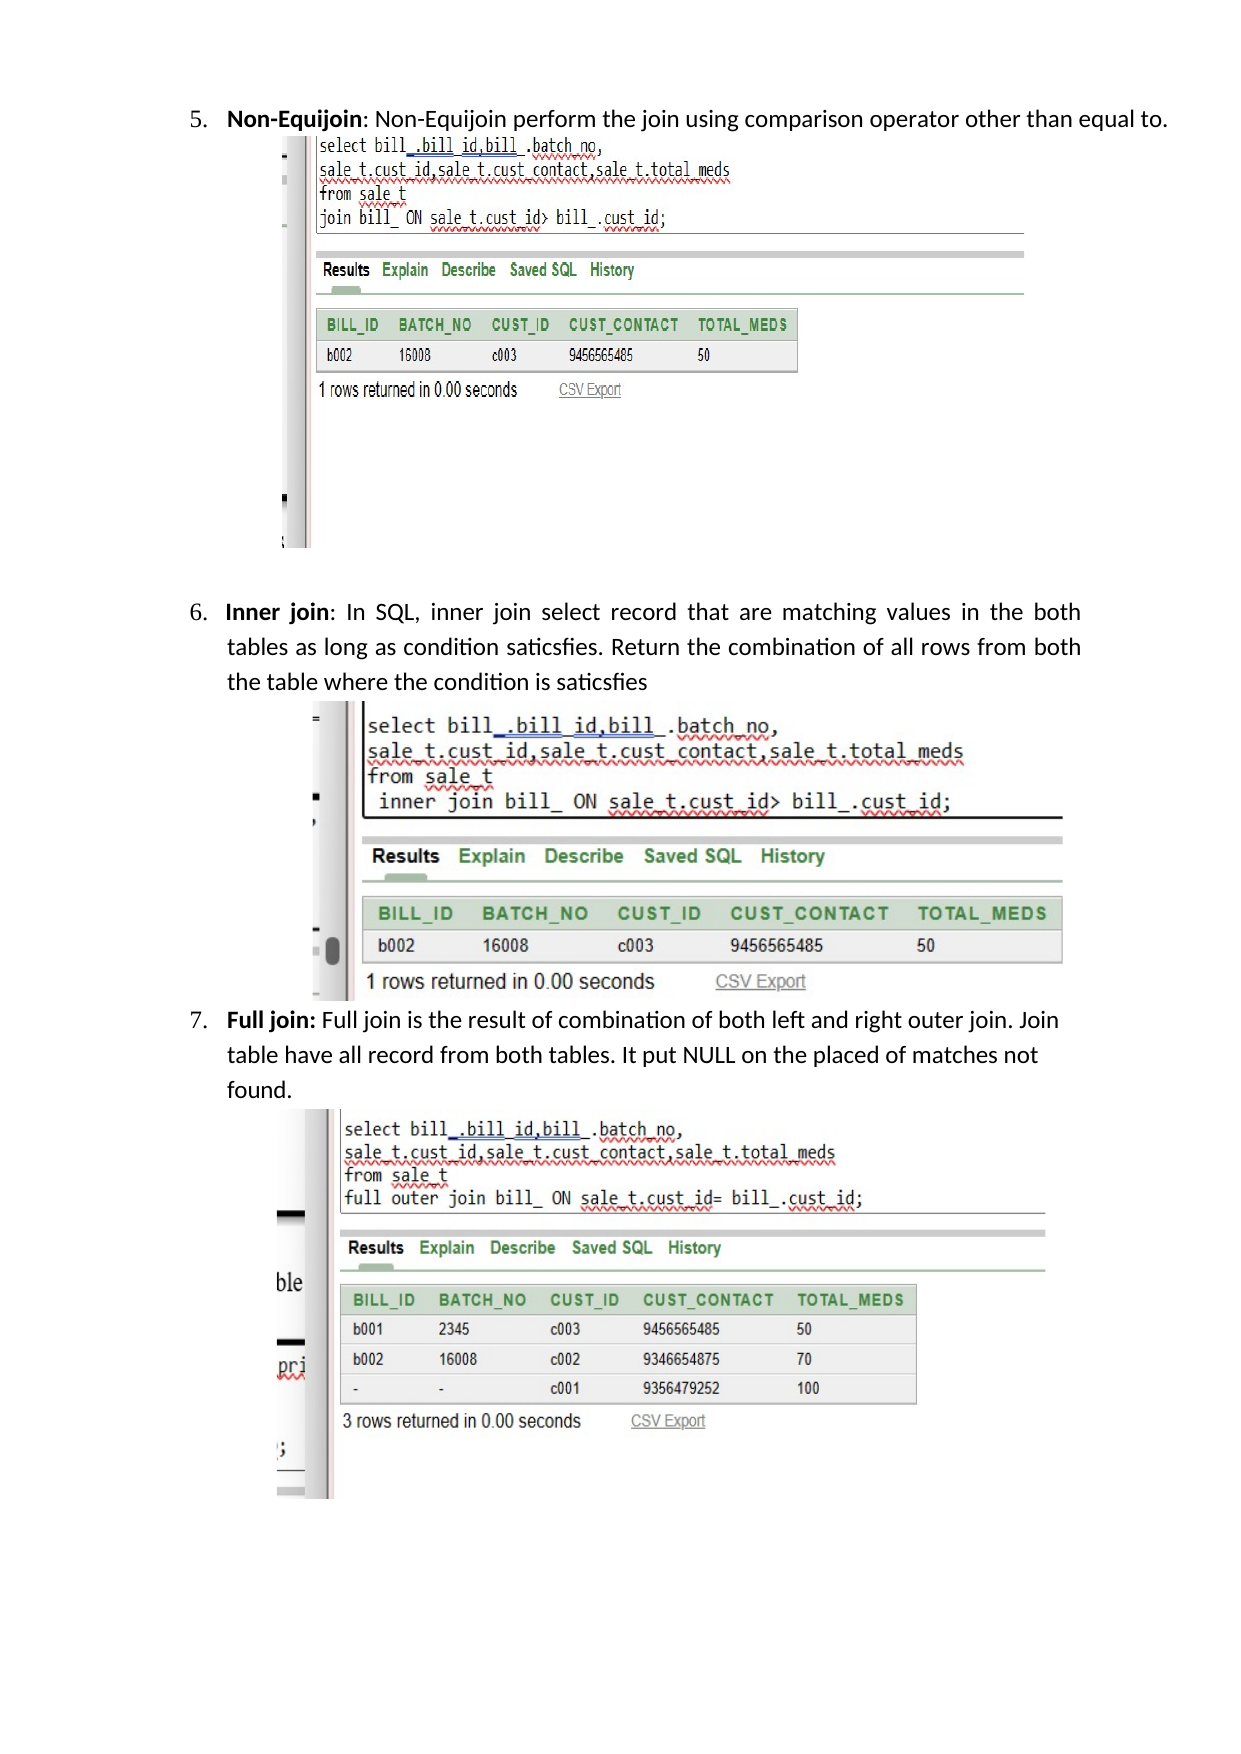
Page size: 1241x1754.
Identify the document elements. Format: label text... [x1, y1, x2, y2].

picture [276, 1109, 1046, 1499]
list Inner join: In SQL, inner join select record that are matching values in the both tables as long as condition saticsfies. Return the combination of all rows from both the table where the condition is saticsfies [189, 596, 1081, 697]
picture [312, 701, 1063, 1001]
picture [282, 136, 1025, 548]
list Full join: Full join is the result of combination of both left and right outer join. Join table have all record from both tables. It put NULL on the placed of matches not found. [189, 1005, 1078, 1105]
